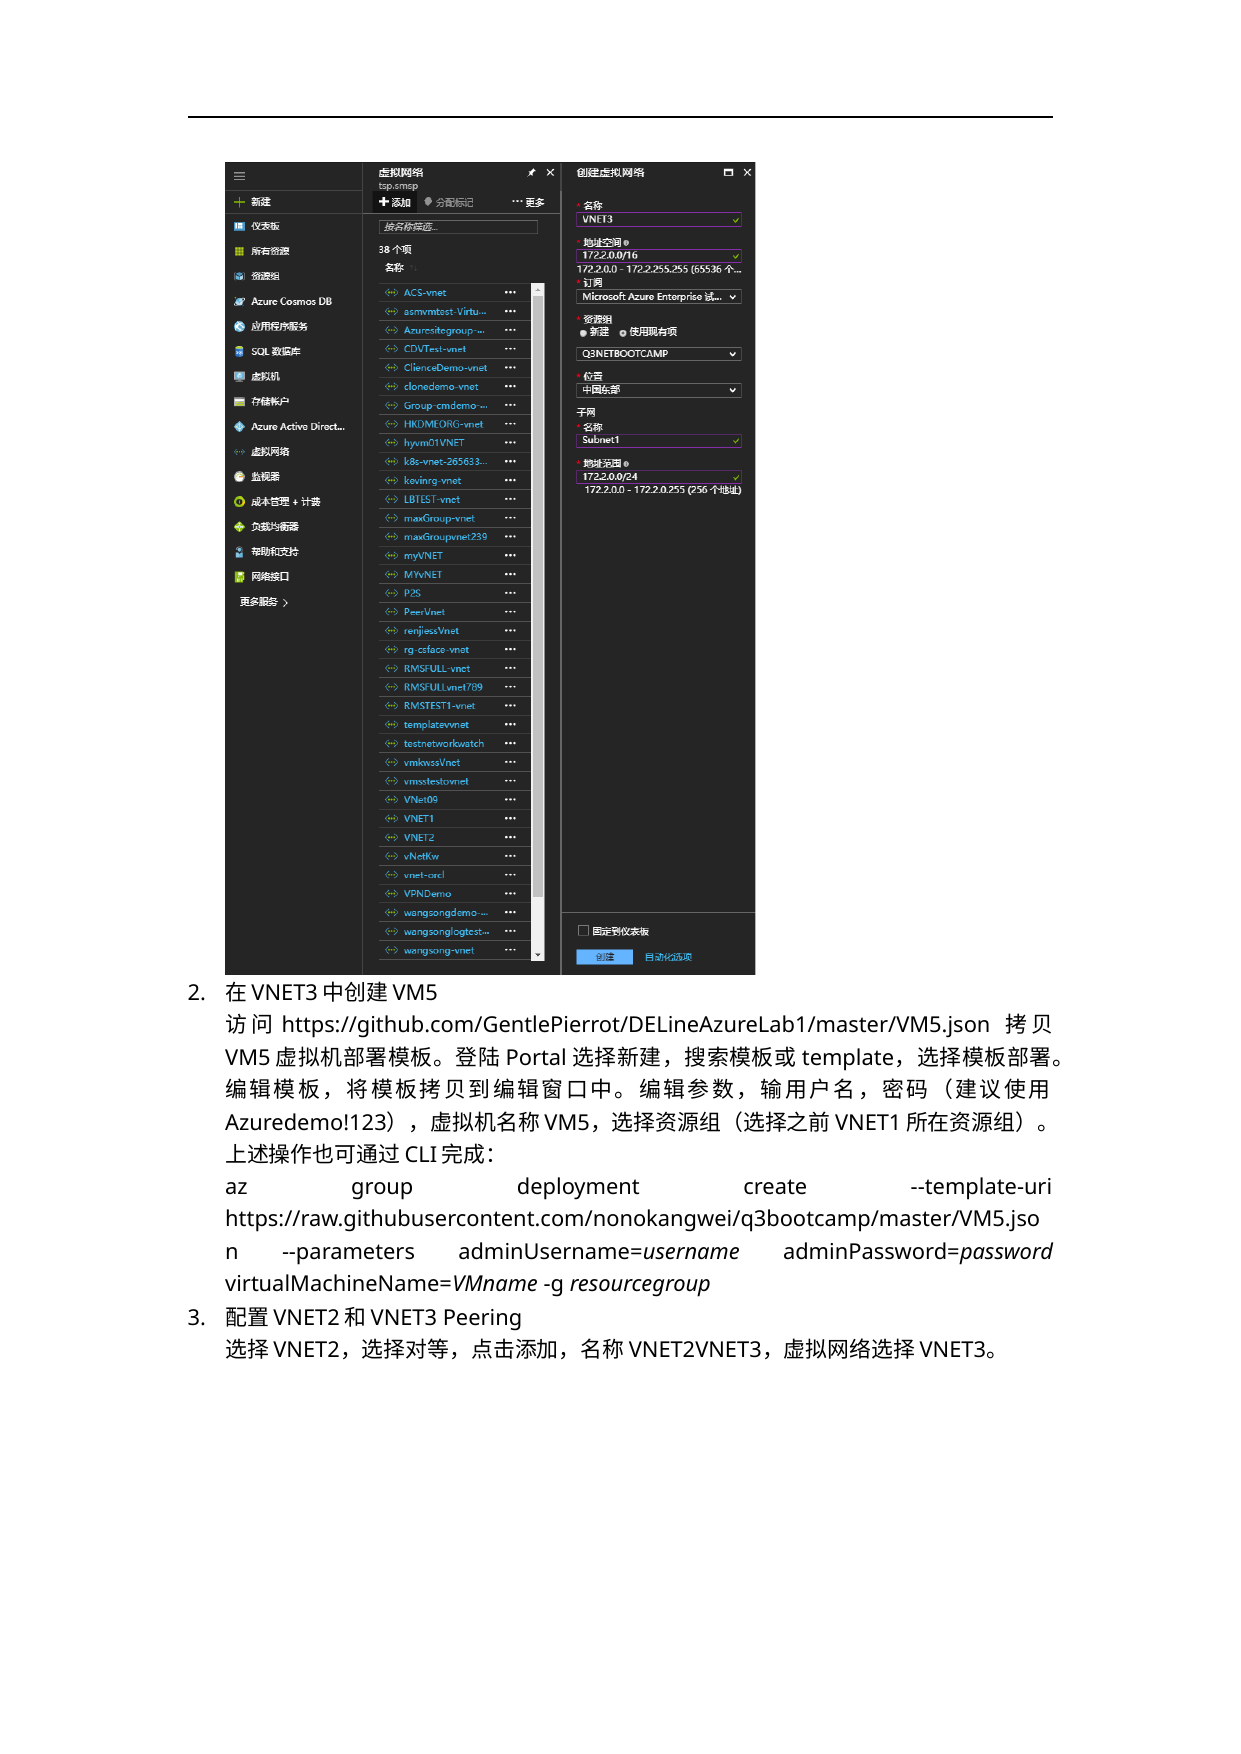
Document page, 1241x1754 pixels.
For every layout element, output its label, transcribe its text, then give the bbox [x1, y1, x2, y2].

picture [225, 162, 756, 975]
list az group deployment create --template-uri https://raw.githubusercontent.com/nonokangwei/q3bootcamp/master/VM5.json --parameters adminUsername=username adminPassword=password virtualMachineName=VMname -g resourcegroup [225, 1169, 1053, 1299]
list 在VNET3中创建VM5 [187, 974, 1053, 1007]
list 配置VNET2和VNET3 Peering [187, 1299, 1053, 1332]
list 选择VNET2，选择对等，点击添加，名称VNET2VNET3，虚拟网络选择VNET3。 [225, 1332, 1053, 1364]
list 访问https://github.com/GentlePierrot/DELineAzureLab1/master/VM5.json 拷贝VM5虚拟机部署模板。登陆Portal选择新建，搜索模板或template，选择模板部署。编辑模板，将模板拷贝到编辑窗口中。编辑参数，输用户名，密码（建议使用Azuredemo!123），虚拟机名称VM5，选择资源组（选择之前VNET1所在资源组）。 [225, 1007, 1053, 1137]
list 上述操作也可通过CLI完成： [225, 1137, 1053, 1169]
